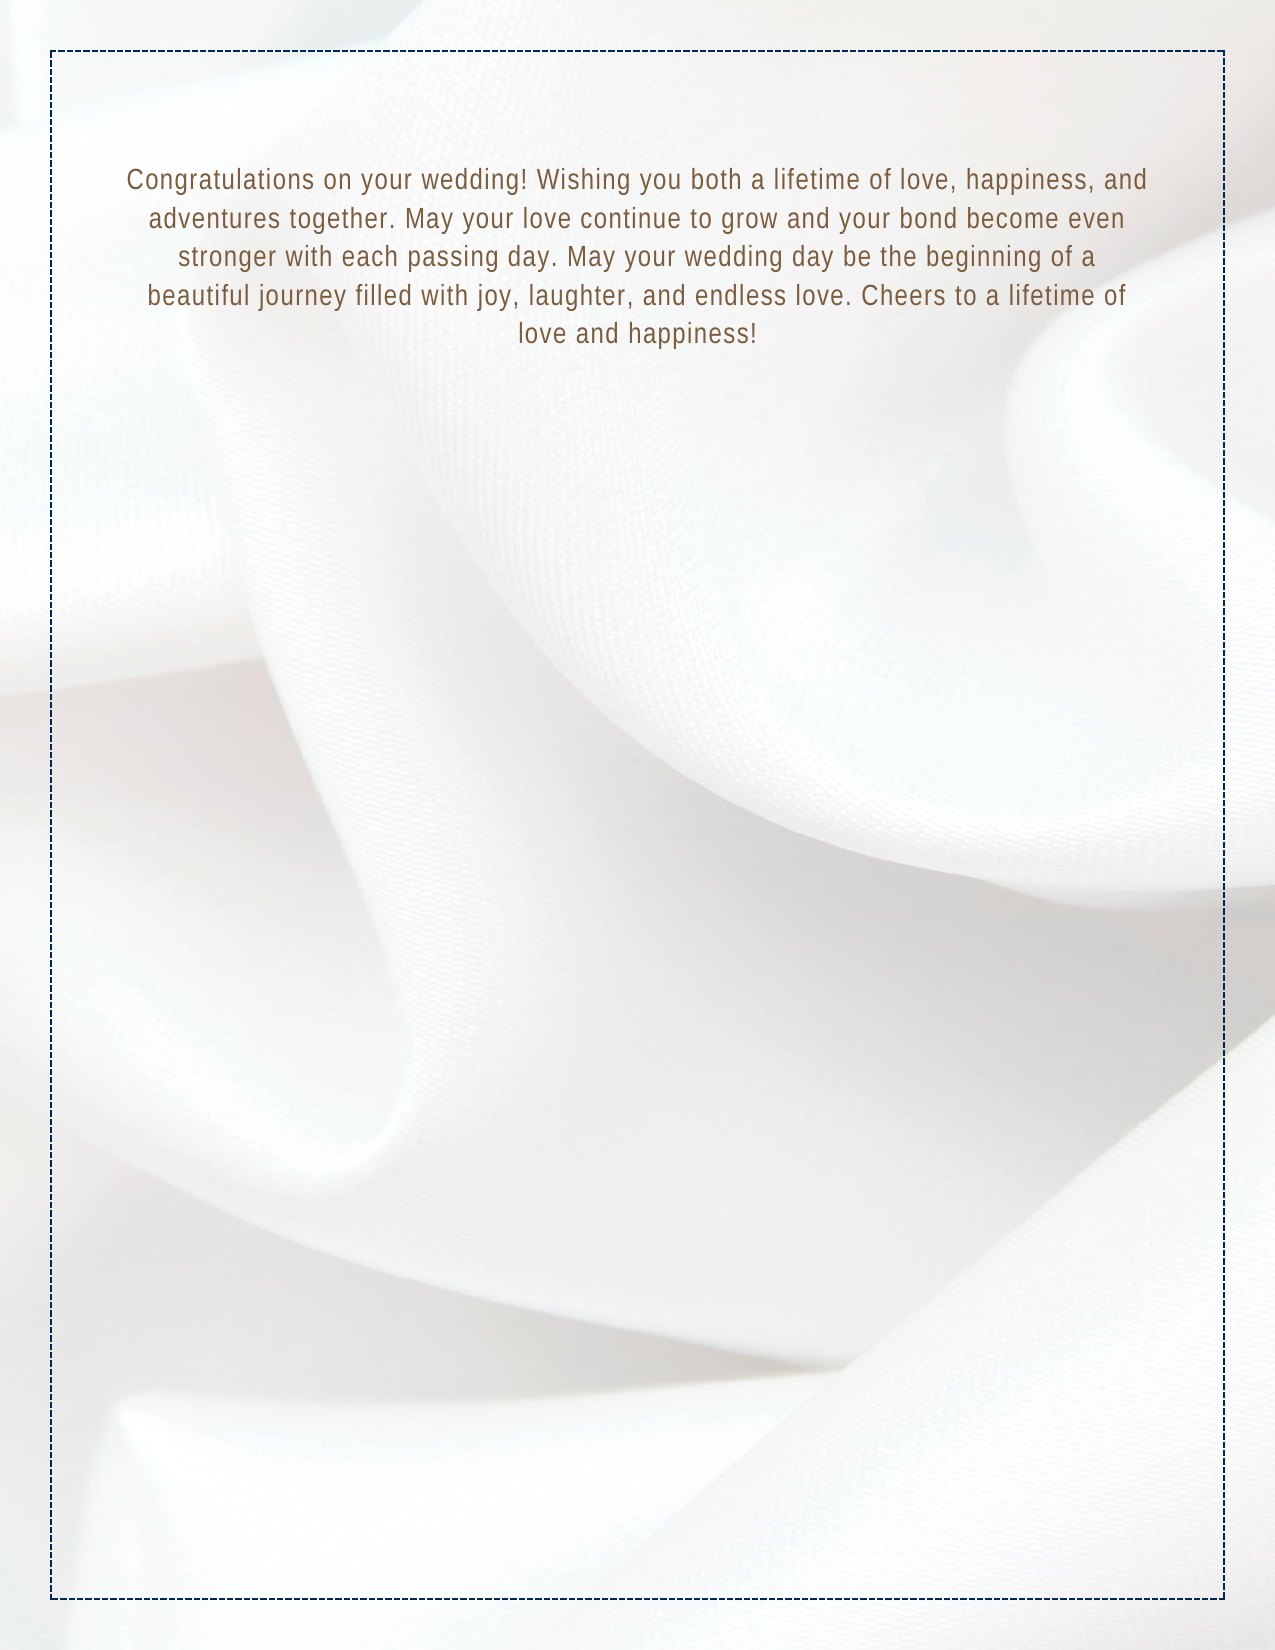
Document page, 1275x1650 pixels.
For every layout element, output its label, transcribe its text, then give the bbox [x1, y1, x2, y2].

table_header Congratulations on your wedding! Wishing you both a lifetime of love, happiness, and adventures together. May your love continue to grow and your bond become even stronger with each passing day. May your wedding day be the beginning of a beautiful journey filled with joy, laughter, and endless love. Cheers to a lifetime of love and happiness! [113, 150, 1162, 355]
picture [0, 0, 1275, 1650]
